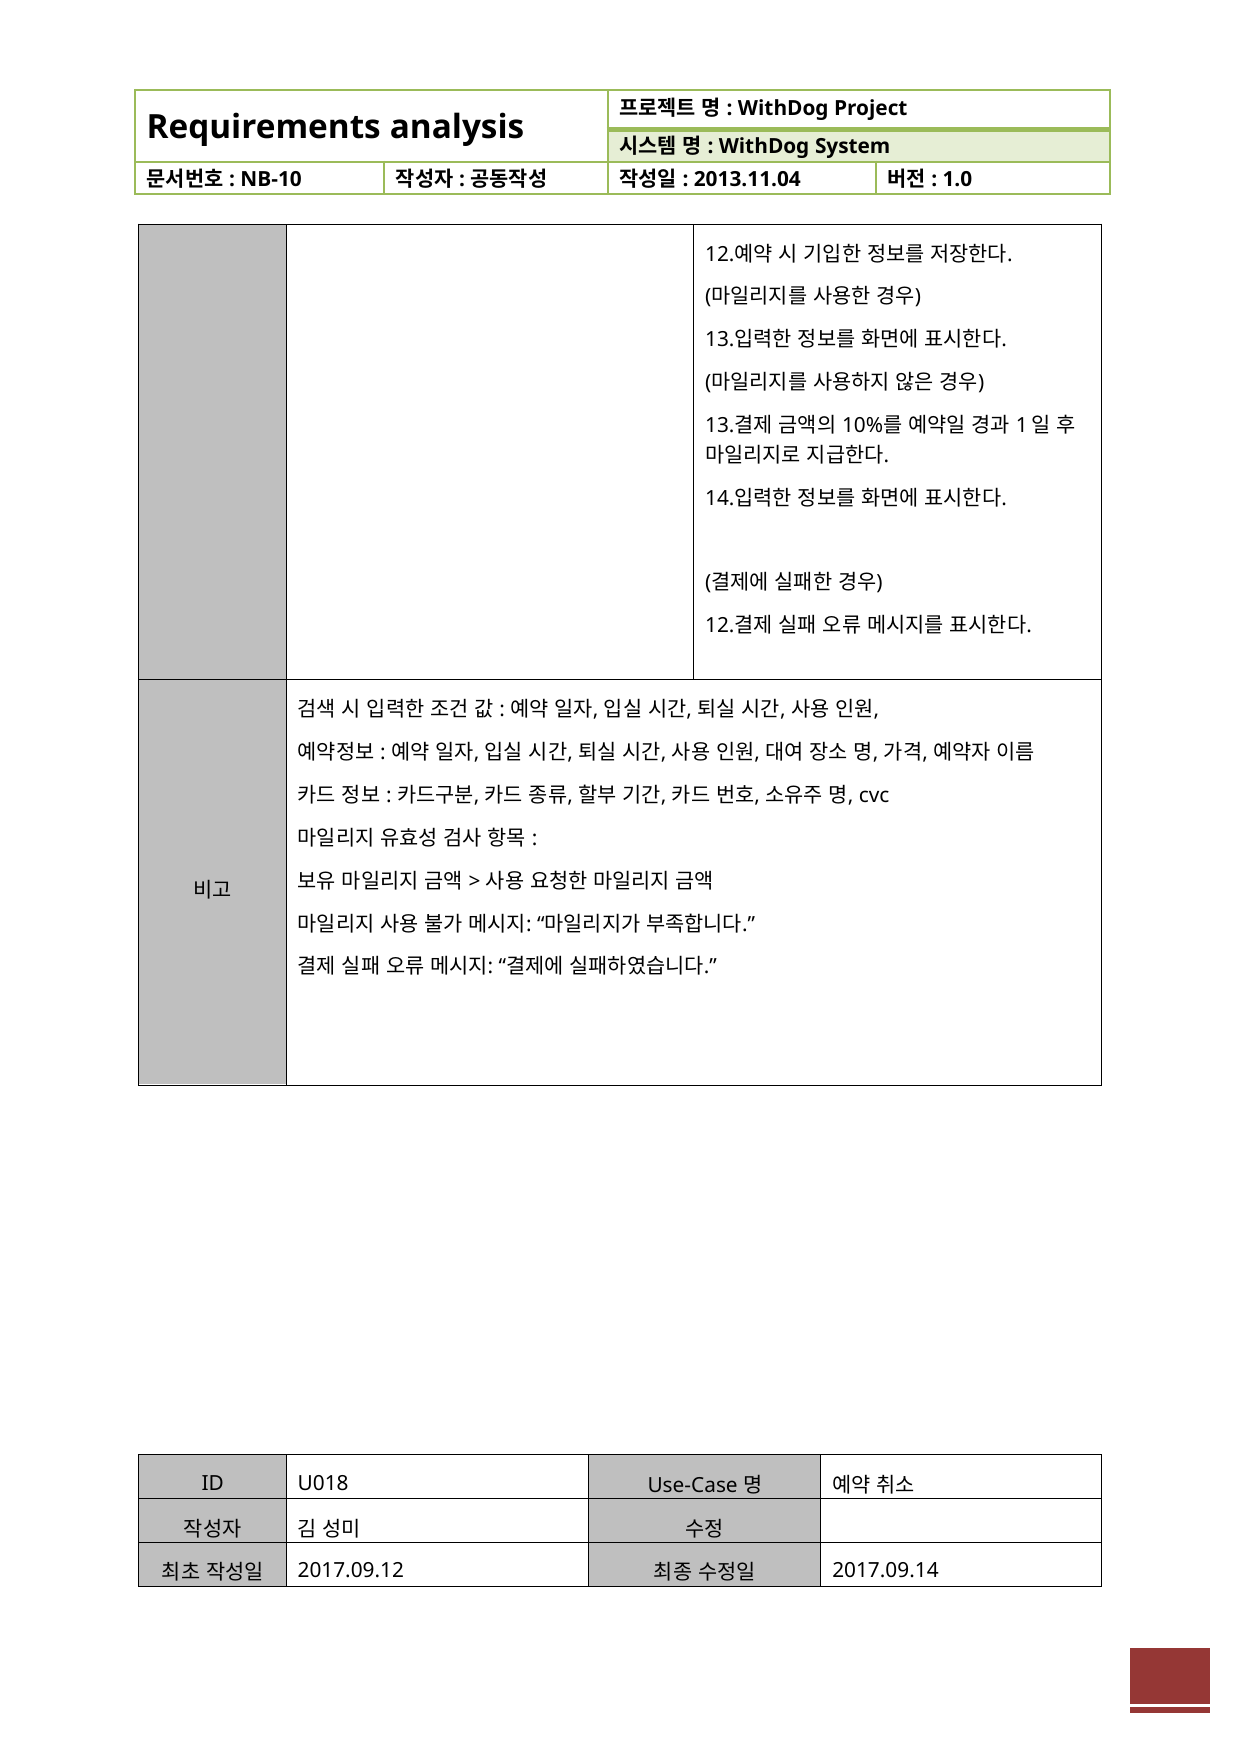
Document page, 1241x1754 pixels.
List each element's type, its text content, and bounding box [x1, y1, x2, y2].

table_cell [694, 225, 1101, 679]
table_header ID [139, 1455, 286, 1498]
table_cell 비고 [139, 680, 286, 1084]
table_cell 김 성미 [287, 1499, 588, 1542]
table_cell 검색 시 입력한 조건 값 : 예약 일자, 입실 시간, 퇴실 시간, 사용 인원, 예약정보 : 예약 일자, 입실 시간, 퇴실 시간, 사용 인원, 대여 장소 명, 가격, 예약자 이름 카드 정보 : 카드구분, 카드 종류, 할부 기간, 카드 번호, 소유주 명, cvc 마일리지 유효성 검사 항목 : 보유 마일리지 금액 > 사용 요청한 마일리지 금액 마일리지 사용 불가 메시지: “마일리지가 부족합니다.” 결제 실패 오류 메시지: “결제에 실패하였습니다.” [287, 680, 1101, 1084]
table_cell 수정 [589, 1499, 820, 1542]
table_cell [287, 225, 693, 679]
table_cell 작성자 [139, 1499, 286, 1542]
table_cell 최종 수정일 [589, 1543, 820, 1586]
table_header U018 [287, 1455, 588, 1498]
table_cell 최초 작성일 [139, 1543, 286, 1586]
table_header Use-Case 명 [589, 1455, 820, 1498]
table_header 예약 취소 [821, 1455, 1101, 1498]
table_cell [139, 225, 286, 679]
table_cell [821, 1499, 1101, 1542]
table_cell 2017.09.12 [287, 1543, 588, 1586]
table_cell 2017.09.14 [821, 1543, 1101, 1586]
